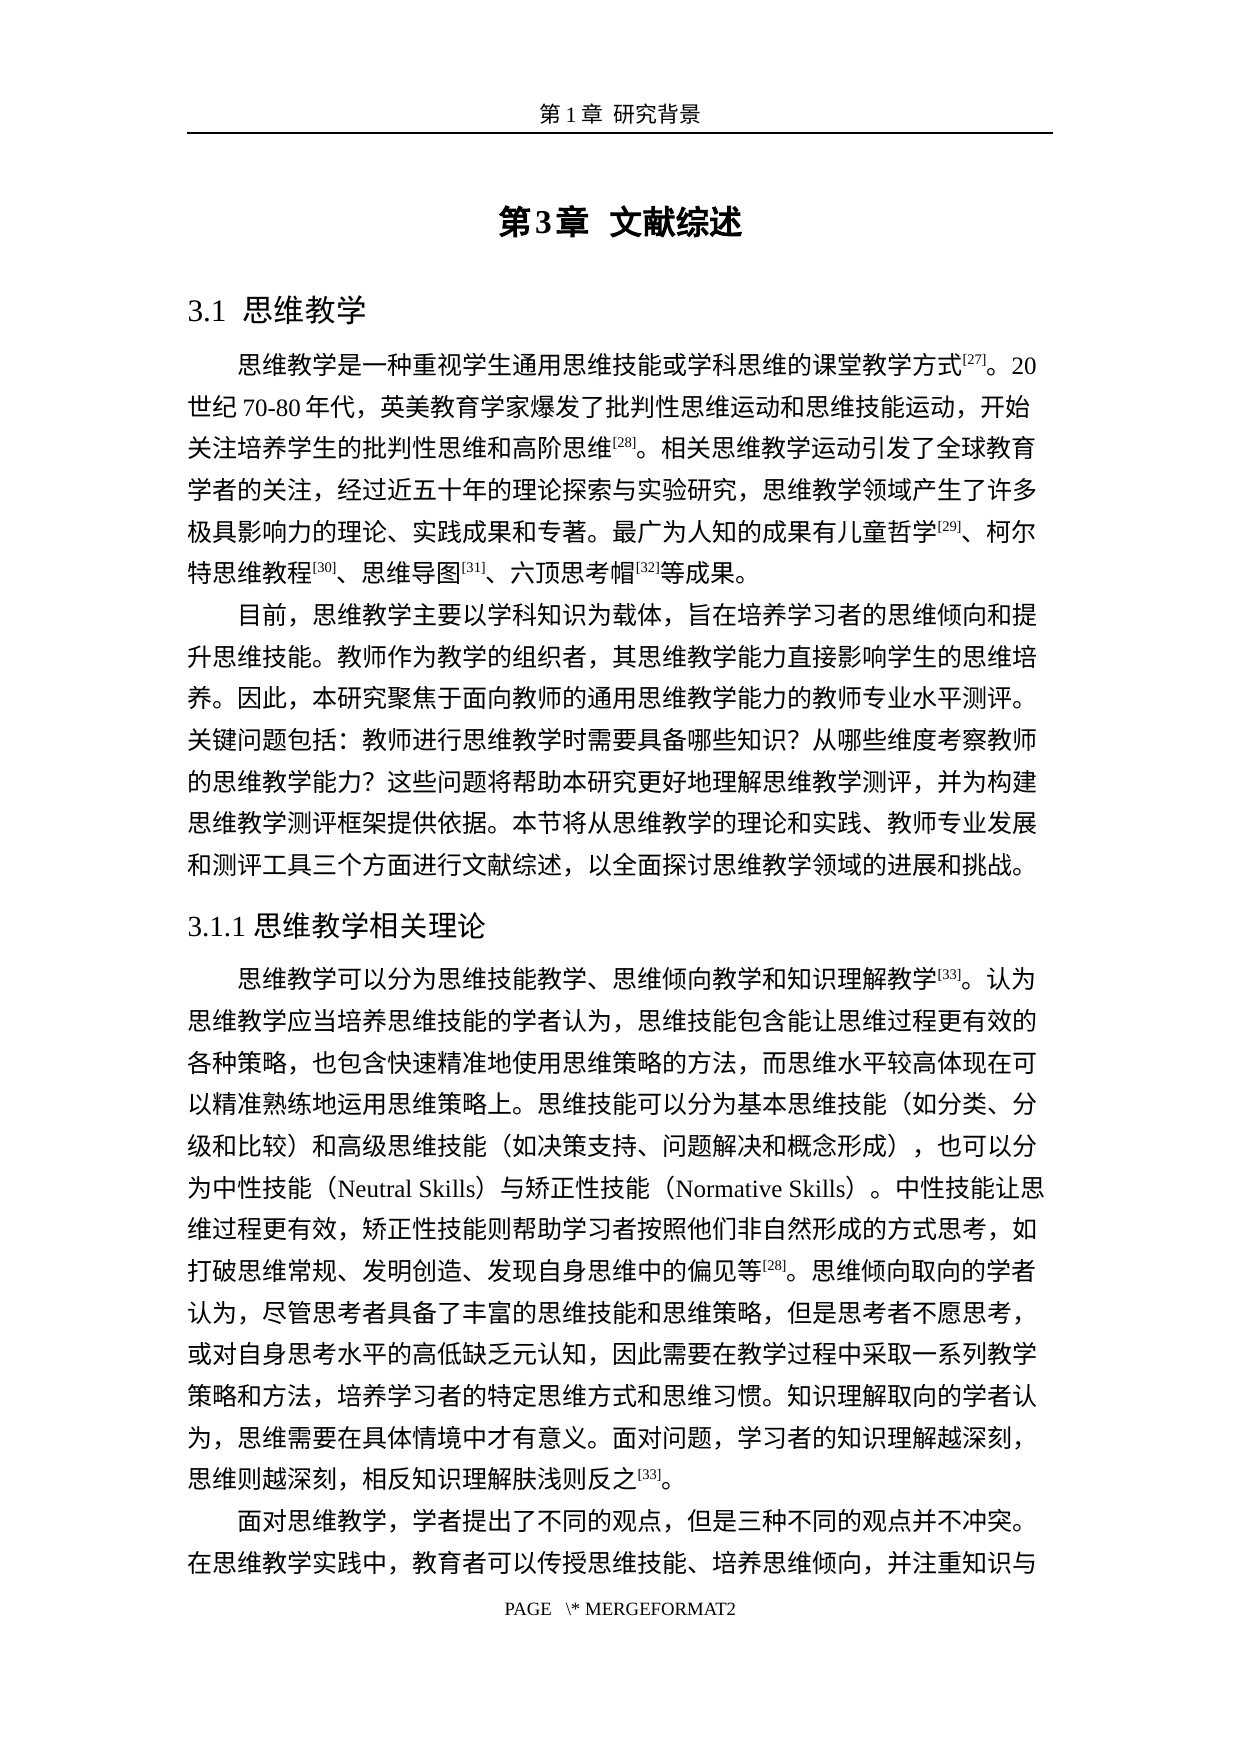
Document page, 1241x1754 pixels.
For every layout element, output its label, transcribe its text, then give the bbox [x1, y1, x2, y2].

subtitle 思维教学 [187, 291, 1053, 328]
subtitle 文献综述 [187, 200, 1053, 241]
text 目前，思维教学主要以学科知识为载体，旨在培养学习者的思维倾向和提升思维技能。教师作为教学的组织者，其思维教学能力直接影响学生的思维培养。因此，本研究聚焦于面向教师的通用思维教学能力的教师专业水平测评。关键问题包括：教师进行思维教学时需要具备哪些知识？从哪些维度考察教师的思维教学能力？这些问题将帮助本研究更好地理解思维教学测评，并为构建思维教学测评框架提供依据。本节将从思维教学的理论和实践、教师专业发展和测评工具三个方面进行文献综述，以全面探讨思维教学领域的进展和挑战。 [187, 591, 1053, 883]
text 思维教学可以分为思维技能教学、思维倾向教学和知识理解教学[33]。认为思维教学应当培养思维技能的学者认为，思维技能包含能让思维过程更有效的各种策略，也包含快速精准地使用思维策略的方法，而思维水平较高体现在可以精准熟练地运用思维策略上。思维技能可以分为基本思维技能（如分类、分级和比较）和高级思维技能（如决策支持、问题解决和概念形成），也可以分为中性技能（Neutral Skills）与矫正性技能（Normative Skills）。中性技能让思维过程更有效，矫正性技能则帮助学习者按照他们非自然形成的方式思考，如打破思维常规、发明创造、发现自身思维中的偏见等[28]。思维倾向取向的学者认为，尽管思考者具备了丰富的思维技能和思维策略，但是思考者不愿思考，或对自身思考水平的高低缺乏元认知，因此需要在教学过程中采取一系列教学策略和方法，培养学习者的特定思维方式和思维习惯。知识理解取向的学者认为，思维需要在具体情境中才有意义。面对问题，学习者的知识理解越深刻，思维则越深刻，相反知识理解肤浅则反之[33]。 [187, 956, 1053, 1497]
text 思维教学是一种重视学生通用思维技能或学科思维的课堂教学方式[27]。20世纪70-80年代，英美教育学家爆发了批判性思维运动和思维技能运动，开始关注培养学生的批判性思维和高阶思维[28]。相关思维教学运动引发了全球教育学者的关注，经过近五十年的理论探索与实验研究，思维教学领域产生了许多极具影响力的理论、实践成果和专著。最广为人知的成果有儿童哲学[29]、柯尔特思维教程[30]、思维导图[31]、六顶思考帽[32]等成果。 [187, 341, 1053, 591]
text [187, 1497, 1053, 1581]
subtitle 思维教学相关理论 [187, 908, 1053, 943]
